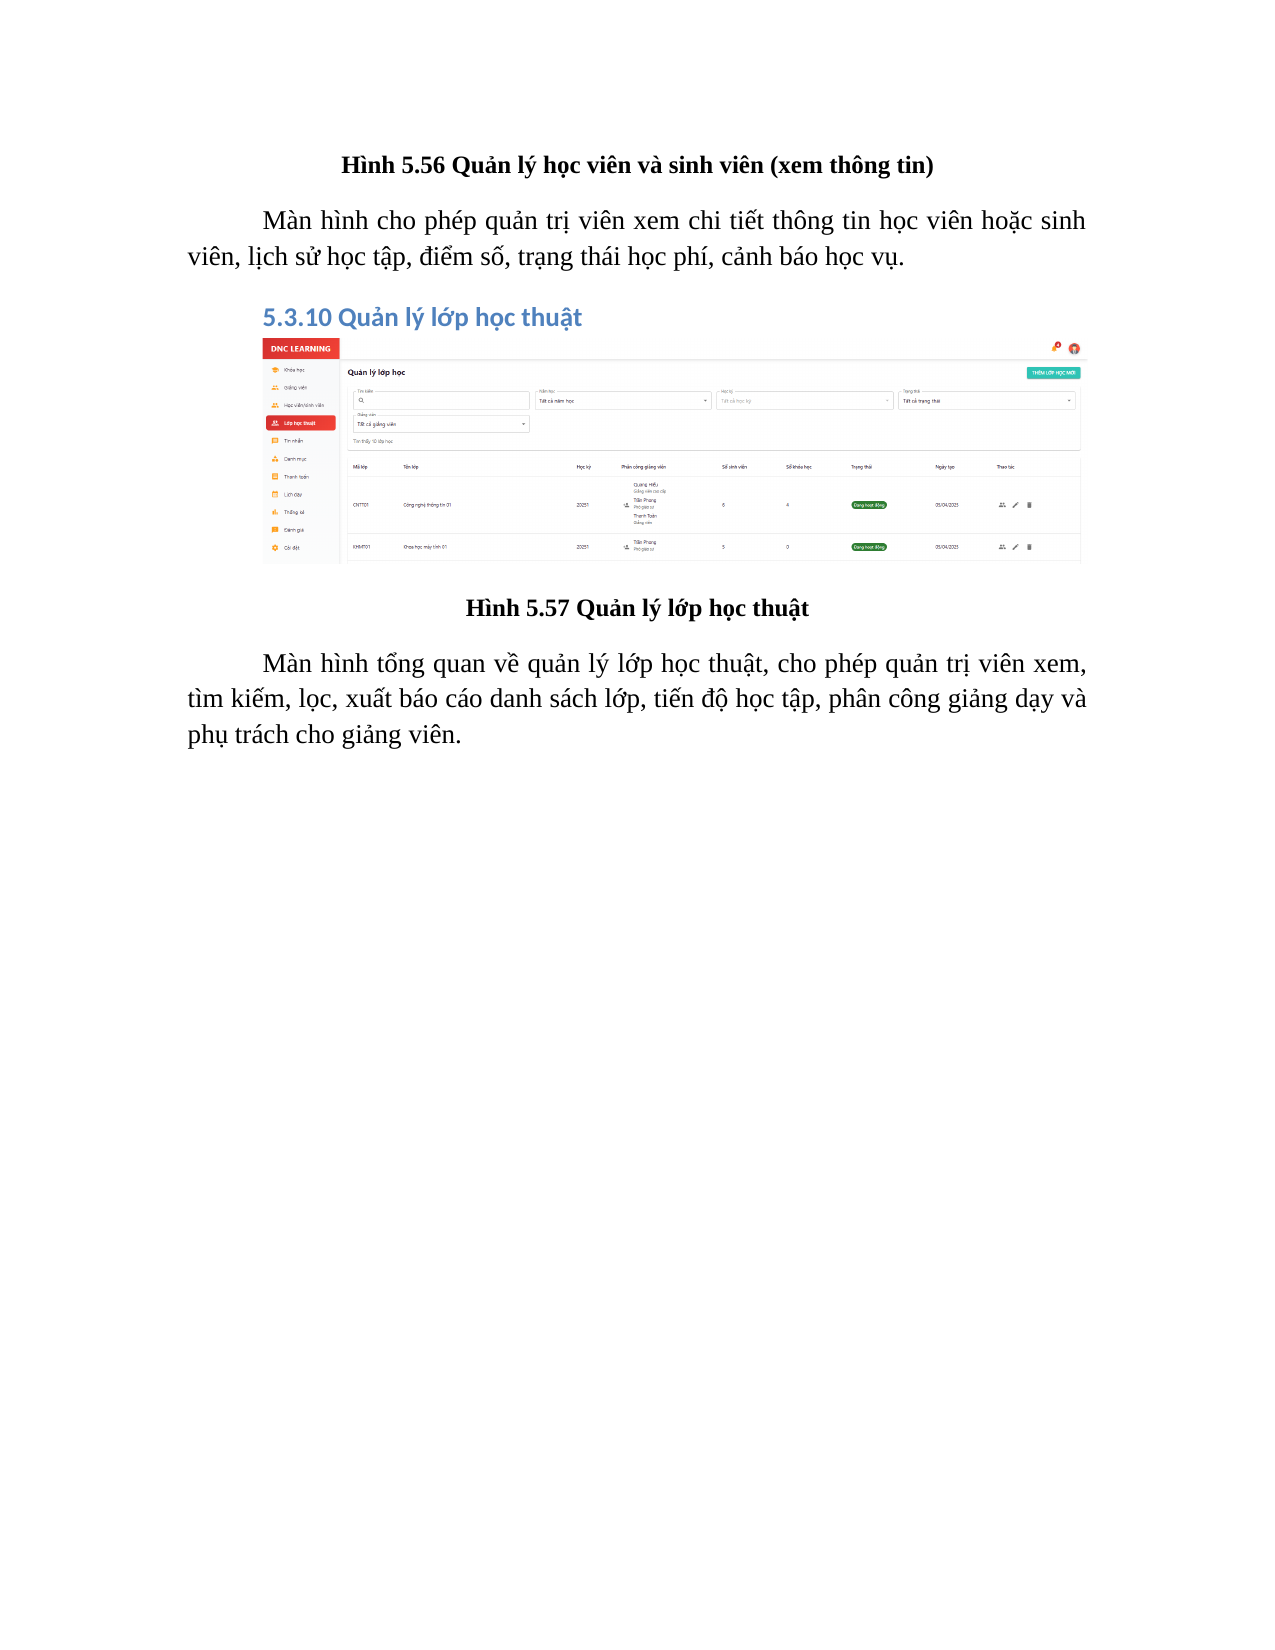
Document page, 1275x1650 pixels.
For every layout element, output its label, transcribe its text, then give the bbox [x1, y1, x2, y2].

text Màn hình tổng quan về quản lý lớp học thuật, cho phép quản trị viên xem, tìm kiếm, lọc, xuất báo cáo danh sách lớp, tiến độ học tập, phân công giảng dạy và phụ trách cho giảng viên. [187, 647, 1087, 749]
subtitle 5.3.10 Quản lý lớp học thuật [187, 300, 1087, 333]
text Màn hình cho phép quản trị viên xem chi tiết thông tin học viên hoặc sinh viên, lịch sử học tập, điểm số, trạng thái học phí, cảnh báo học vụ. [187, 204, 1087, 271]
picture [262, 338, 1088, 564]
text Hình 5.57 Quản lý lớp học thuật [187, 593, 1087, 622]
text Hình 5.56 Quản lý học viên và sinh viên (xem thông tin) [187, 150, 1087, 179]
